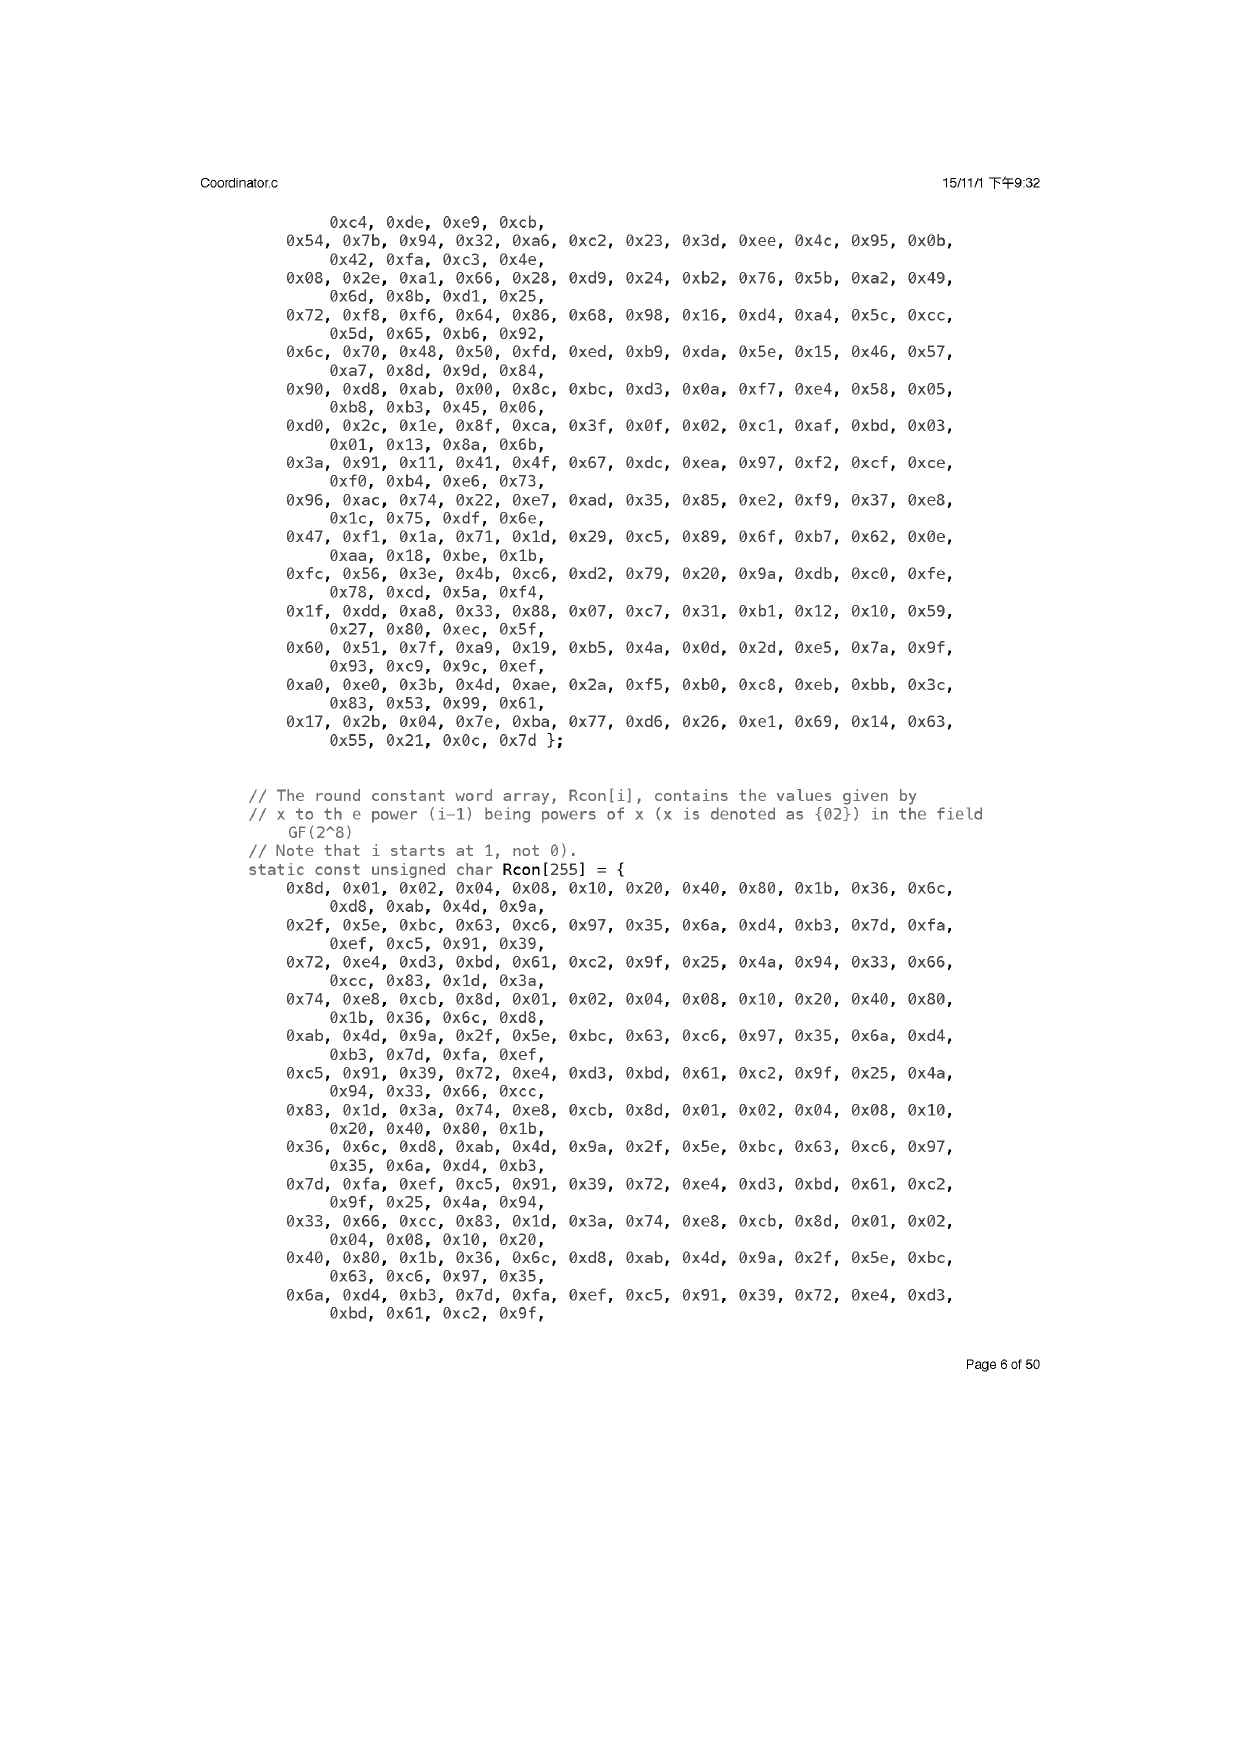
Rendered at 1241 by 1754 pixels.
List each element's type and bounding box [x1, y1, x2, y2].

picture [187, 162, 1053, 1386]
